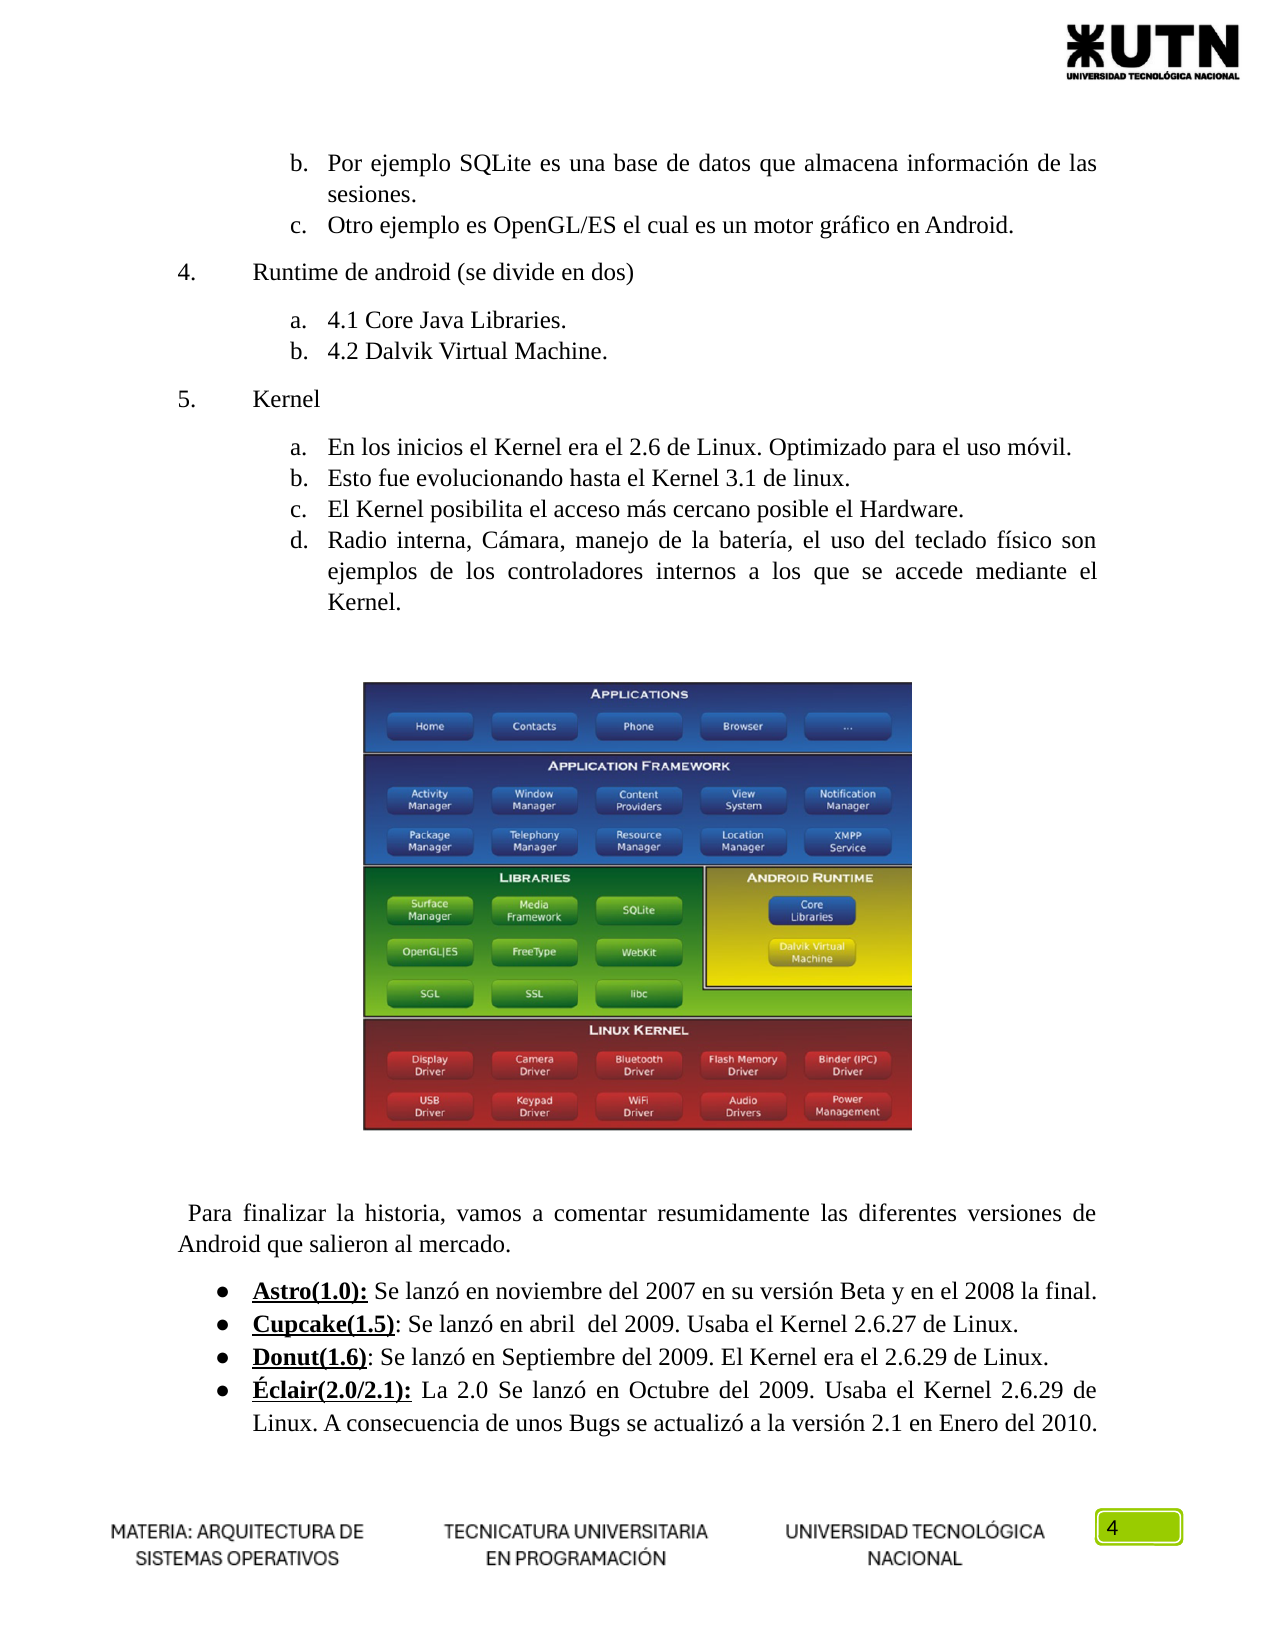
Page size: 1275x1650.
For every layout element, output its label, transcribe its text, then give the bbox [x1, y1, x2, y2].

list 4.1 Core Java Libraries. [290, 305, 1098, 334]
list En los inicios el Kernel era el 2.6 de Linux. Optimizado para el uso móvil. [290, 432, 1098, 460]
list Por ejemplo SQLite es una base de datos que almacena información de las sesiones. [290, 148, 1098, 207]
text 4. Runtime de android (se divide en dos) [177, 257, 1098, 286]
list Otro ejemplo es OpenGL/ES el cual es un motor gráfico en Android. [290, 210, 1098, 238]
picture [1059, 18, 1244, 82]
list Donut(1.6): Se lanzó en Septiembre del 2009. El Kernel era el 2.6.29 de Linux. [215, 1342, 1098, 1371]
list Esto fue evolucionando hasta el Kernel 3.1 de linux. [290, 463, 1098, 491]
list Astro(1.0): Se lanzó en noviembre del 2007 en su versión Beta y en el 2008 la final. [215, 1276, 1098, 1305]
list Cupcake(1.5): Se lanzó en abril del 2009. Usaba el Kernel 2.6.27 de Linux. [215, 1309, 1098, 1338]
list Radio interna, Cámara, manejo de la batería, el uso del teclado físico son ejemplos de los controladores internos a los que se accede mediante el Kernel. [290, 525, 1098, 616]
picture [75, 1500, 1085, 1601]
list Éclair(2.0/2.1): La 2.0 Se lanzó en Octubre del 2009. Usaba el Kernel 2.6.29 de Linux. A consecuencia de unos Bugs se actualizó a la versión 2.1 en Enero del 2010. [215, 1376, 1098, 1437]
text 5. Kernel [177, 384, 1098, 413]
list El Kernel posibilita el acceso más cercano posible el Hardware. [290, 494, 1098, 522]
list 4.2 Dalvik Virtual Machine. [290, 336, 1098, 365]
picture [363, 682, 912, 1132]
text Para finalizar la historia, vamos a comentar resumidamente las diferentes versiones de Android que salieron al mercado. [177, 1198, 1098, 1257]
